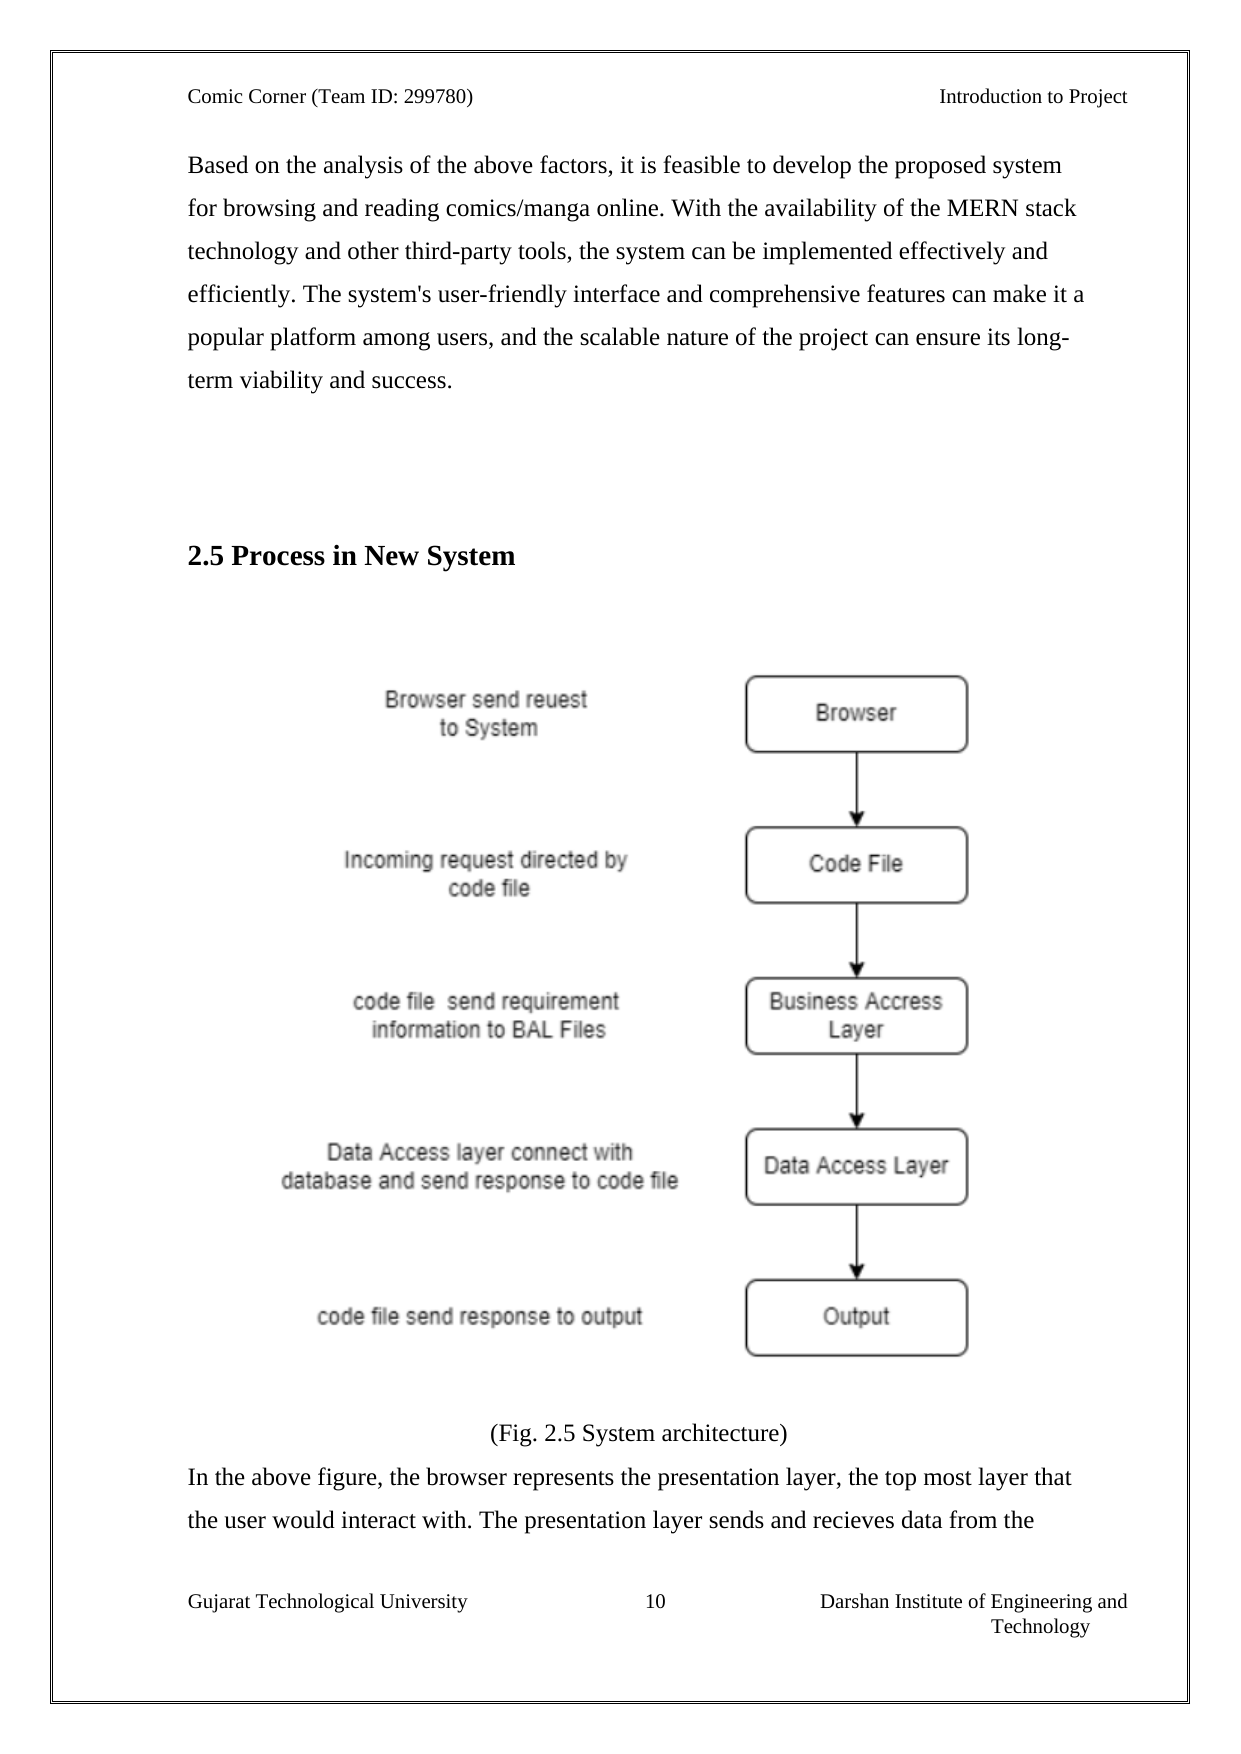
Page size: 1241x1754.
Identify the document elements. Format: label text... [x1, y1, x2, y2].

text 2.5 Process in New System [187, 538, 1090, 572]
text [187, 1462, 1090, 1533]
text Based on the analysis of the above factors, it is feasible to develop the proposed system for browsing and reading comics/manga online. With the availability of the MERN stack technology and other third-party tools, the system can be implemented effectively and efficiently. The system's user-friendly interface and comprehensive features can make it a popular platform among users, and the scalable nature of the project can ensure its long-term viability and success. [187, 150, 1090, 394]
text (Fig. 2.5 System architecture) [187, 1418, 1090, 1447]
picture [187, 638, 1091, 1405]
